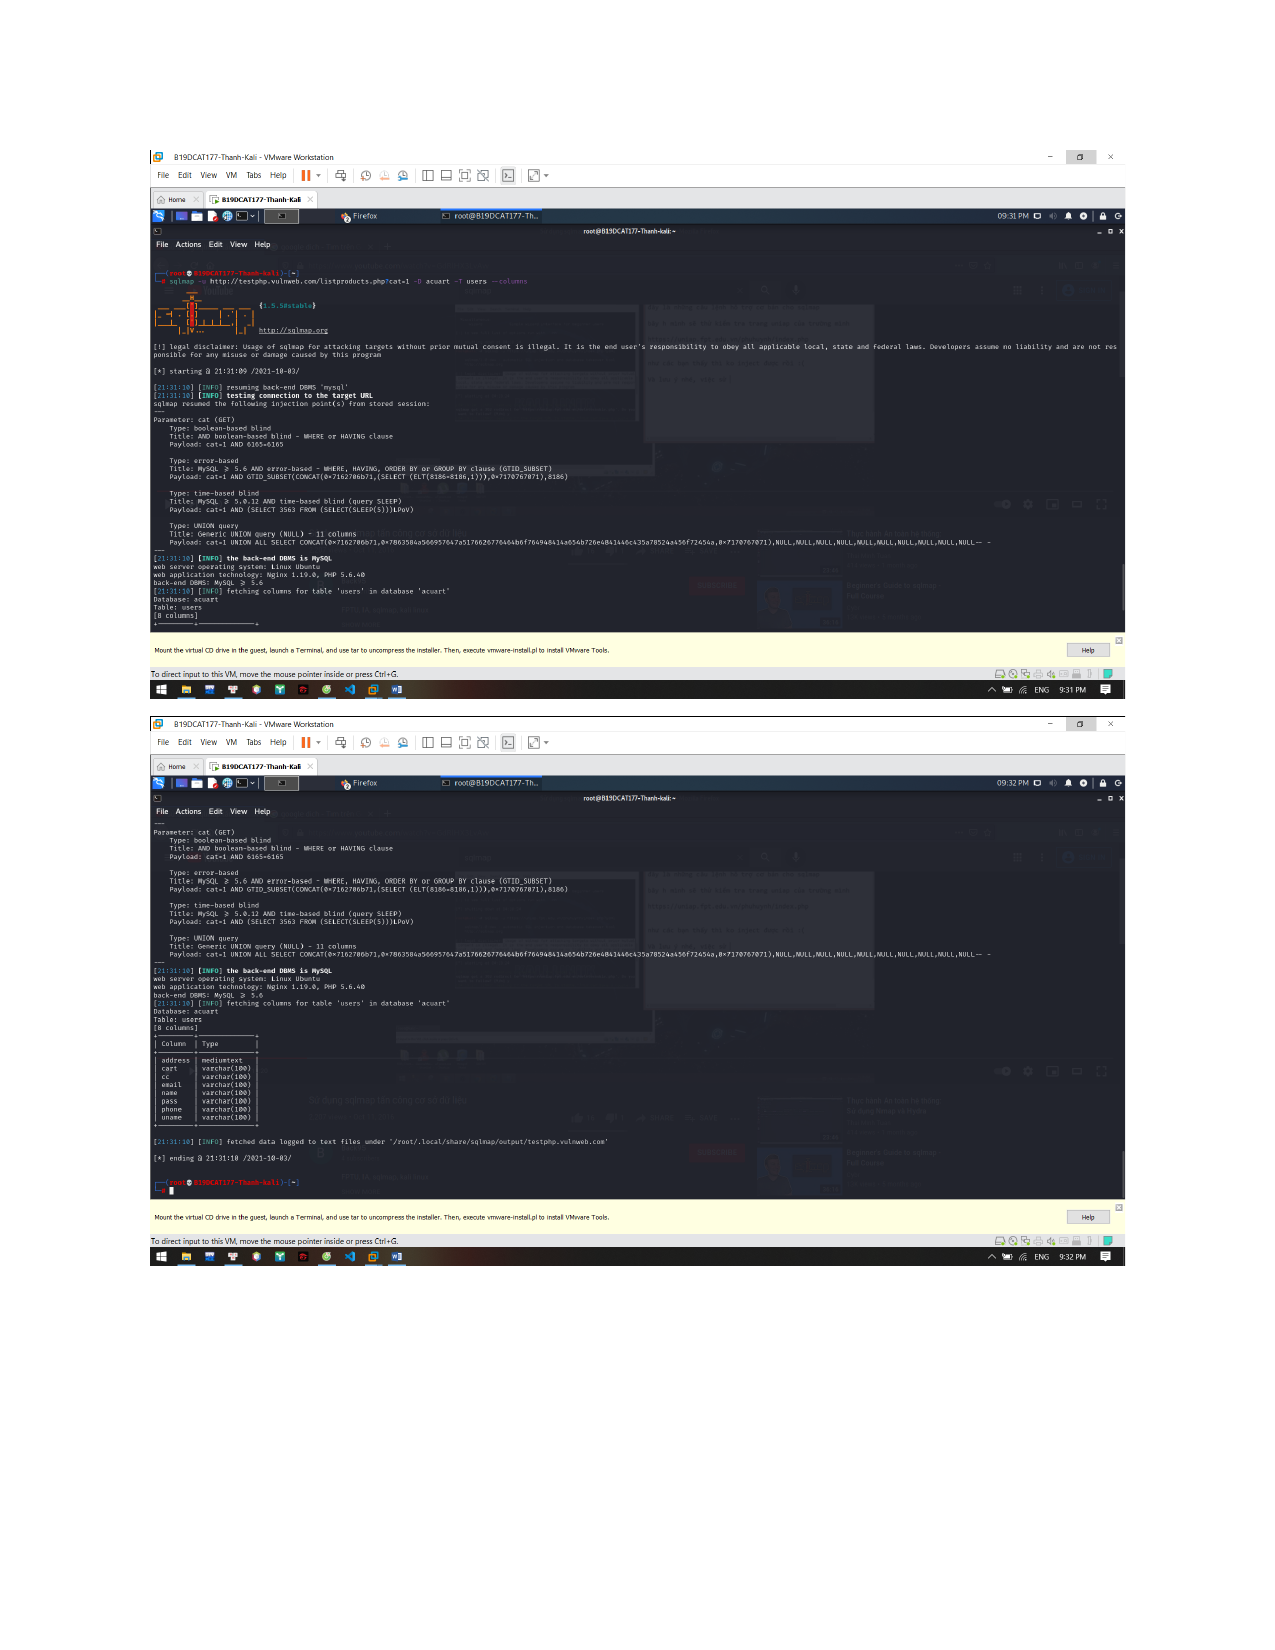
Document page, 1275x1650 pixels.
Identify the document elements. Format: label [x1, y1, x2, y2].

picture [150, 150, 1125, 699]
picture [150, 716, 1125, 1266]
